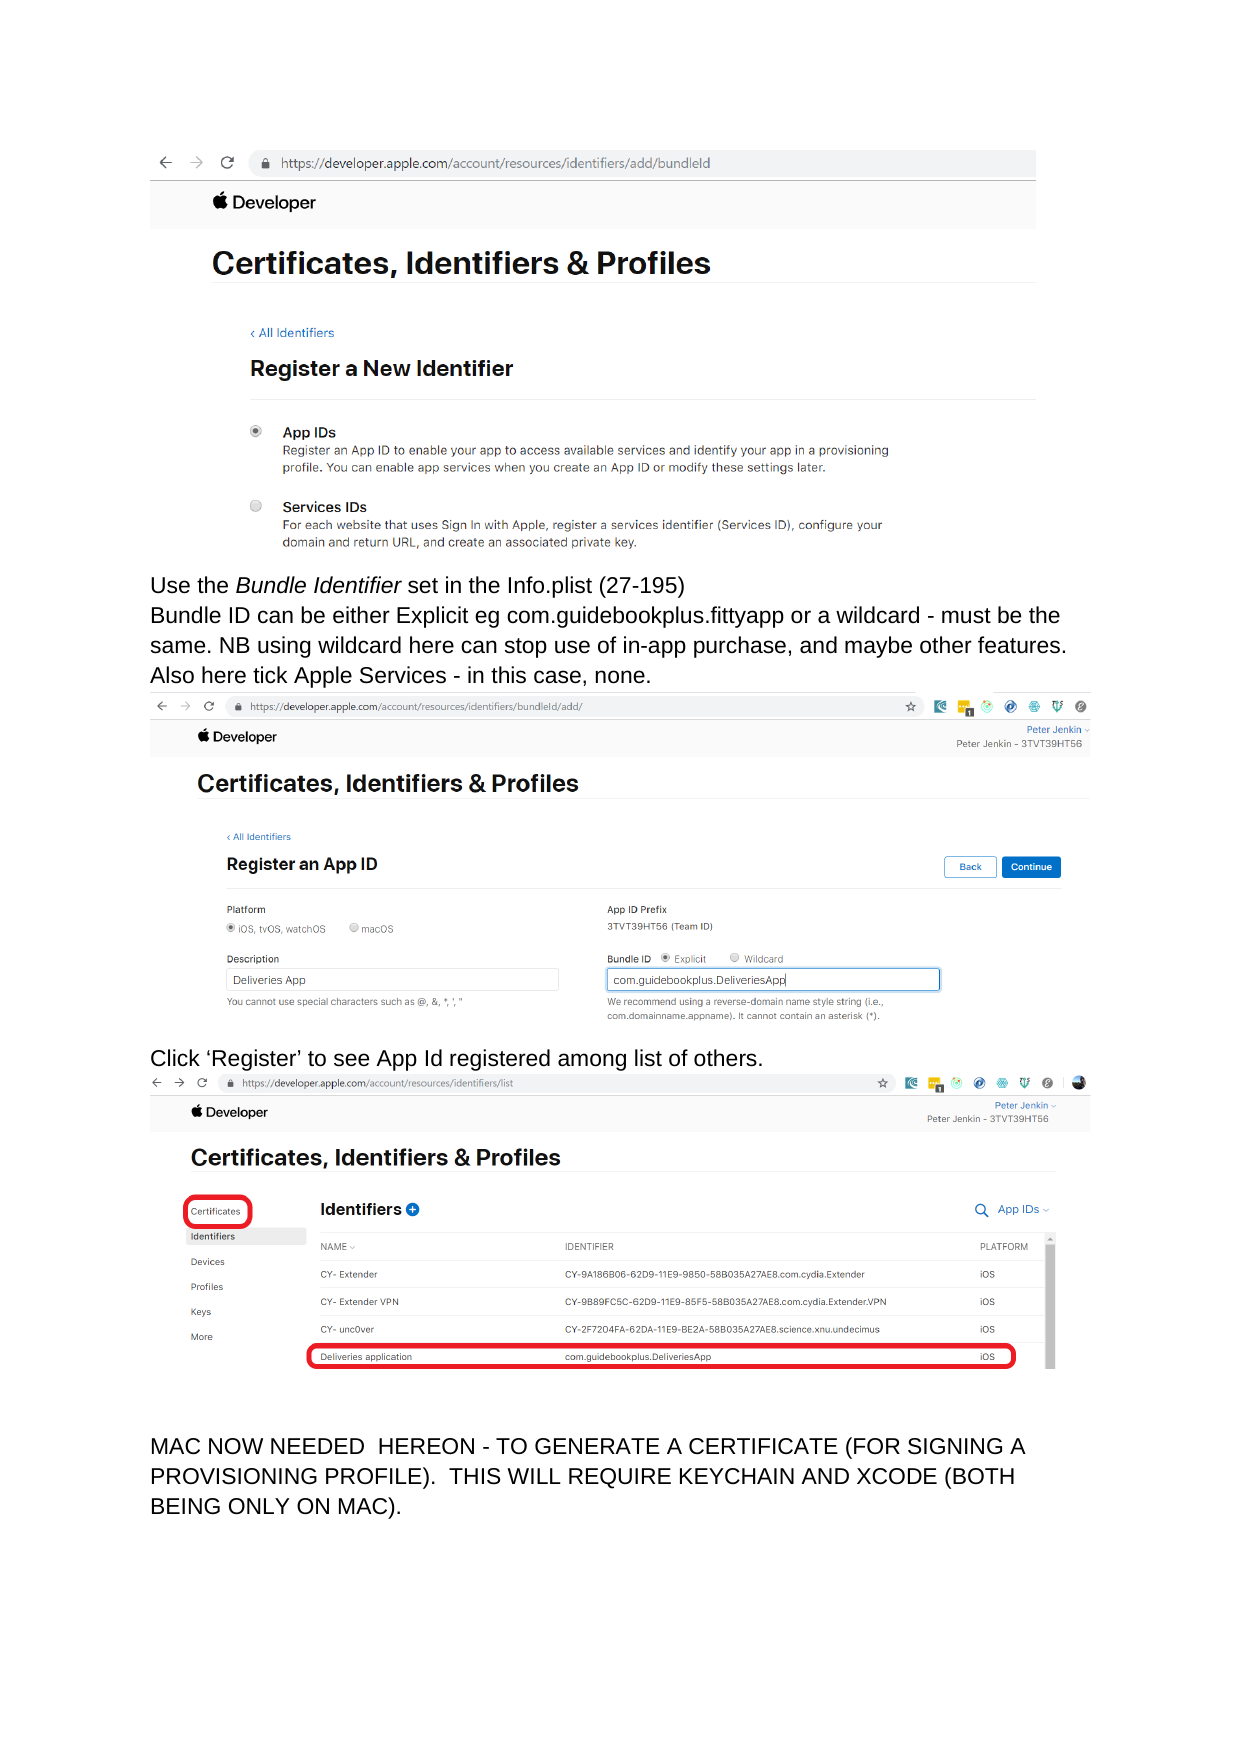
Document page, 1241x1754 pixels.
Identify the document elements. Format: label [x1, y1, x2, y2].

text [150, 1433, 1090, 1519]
picture [150, 692, 1091, 1041]
picture [150, 1074, 1091, 1369]
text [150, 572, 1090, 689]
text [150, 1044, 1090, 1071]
picture [150, 150, 1037, 568]
